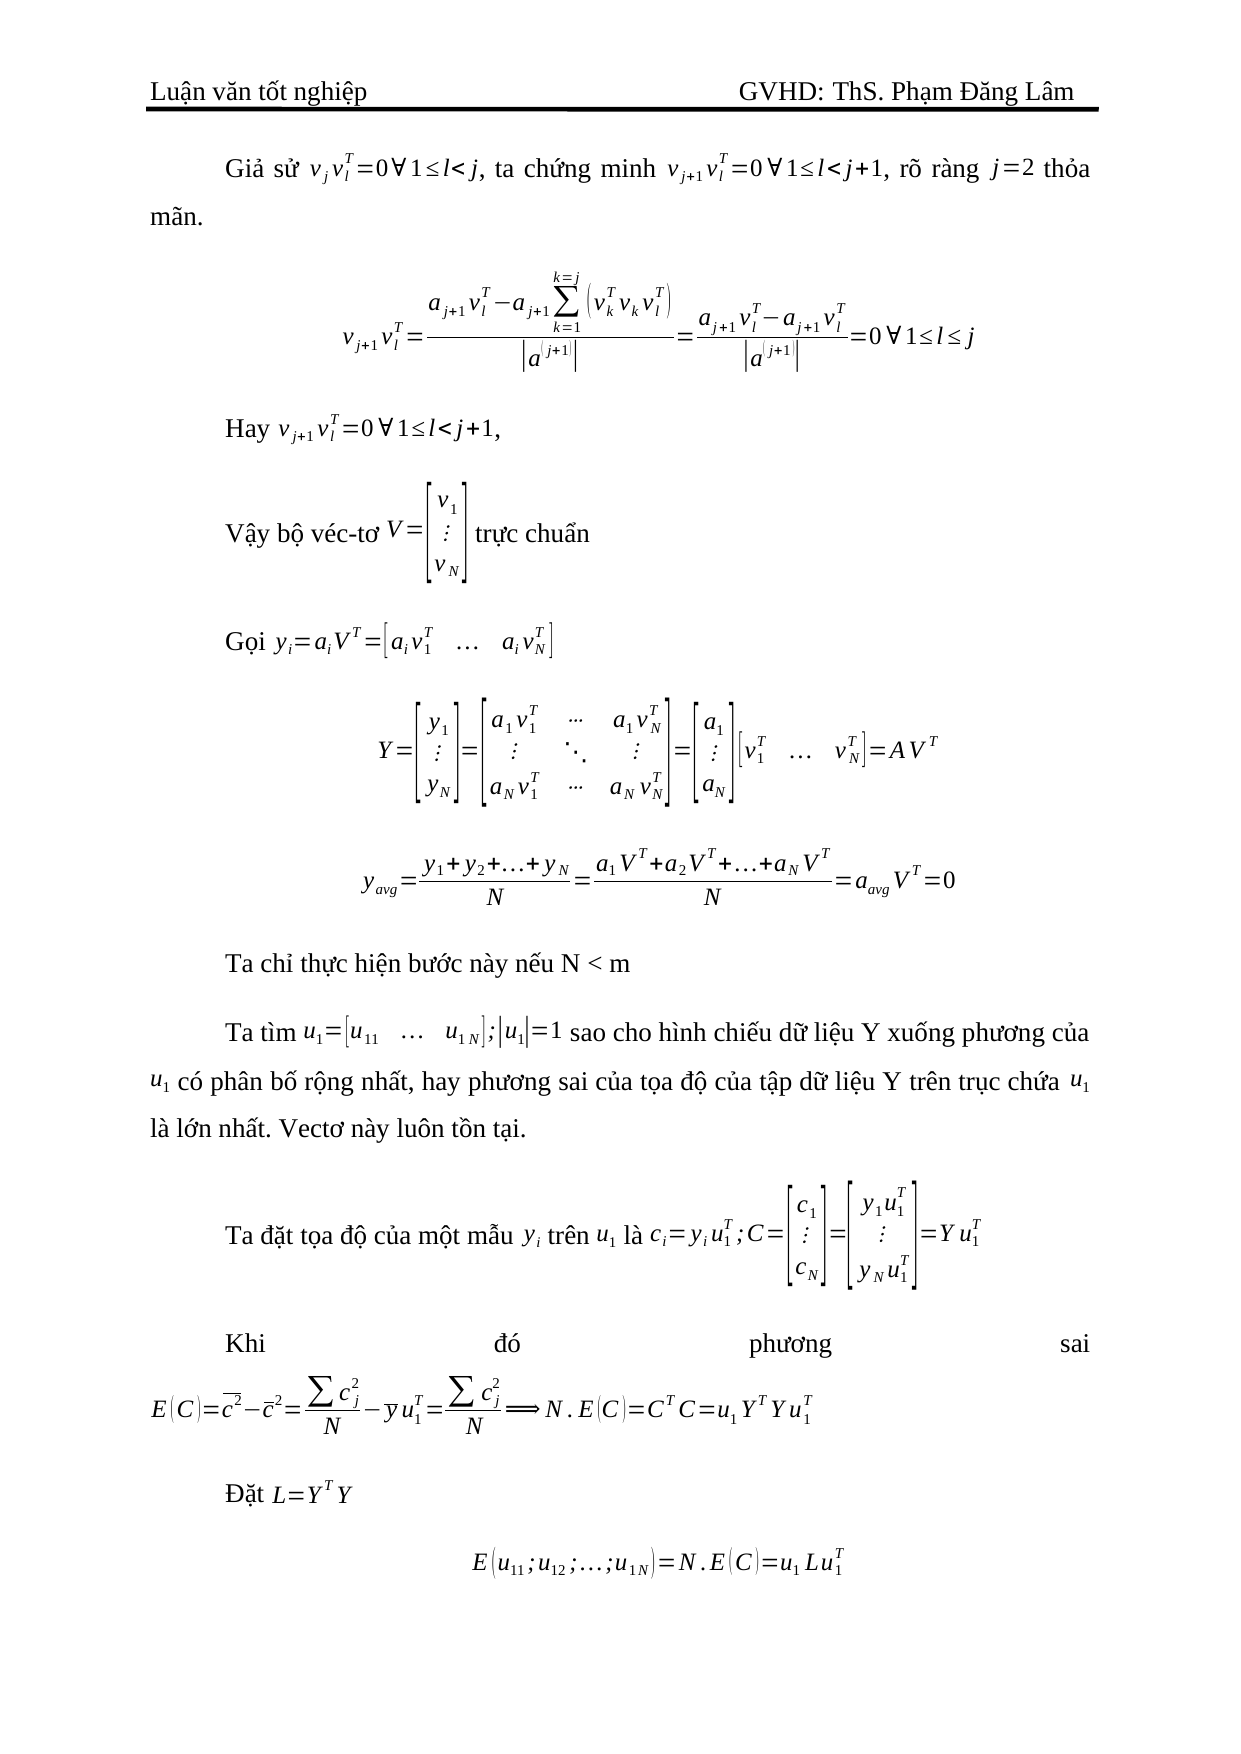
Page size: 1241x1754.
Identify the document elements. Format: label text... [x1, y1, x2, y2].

text Đặt [150, 1477, 1090, 1508]
text Giả sử , ta chứng minh , rõ ràng thỏa mãn. [150, 150, 1090, 232]
text Ta tìm sao cho hình chiếu dữ liệu Y xuống phương của có phân bố rộng nhất, hay phương sai của tọa độ của tập dữ liệu Y trên trục chứa là lớn nhất. Vectơ này luôn tồn tại. [150, 1015, 1090, 1143]
text Khi đó phương sai [150, 1327, 1090, 1440]
text Gọi [150, 622, 1090, 660]
text Vậy bộ véc-tơ trực chuẩn [150, 481, 1090, 585]
text Ta chỉ thực hiện bước này nếu N < m [150, 947, 1090, 978]
text Hay , [150, 410, 1090, 445]
text Ta đặt tọa độ của một mẫu trên là [150, 1179, 1090, 1291]
